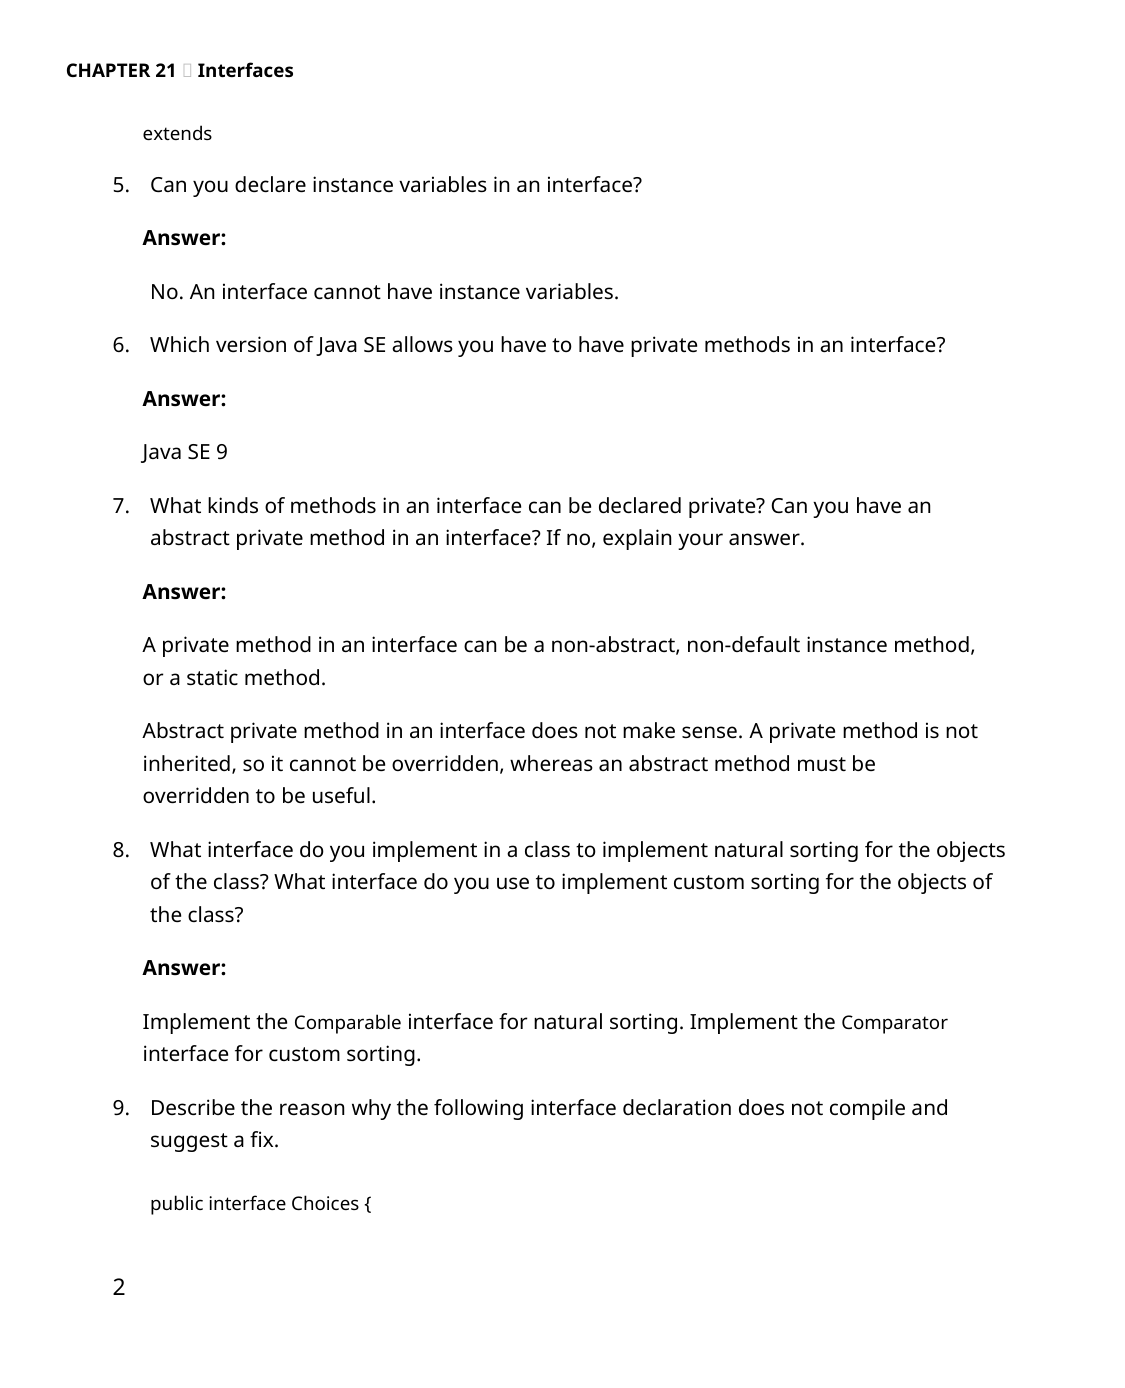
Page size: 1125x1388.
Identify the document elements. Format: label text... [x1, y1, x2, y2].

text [112, 1093, 1012, 1216]
text What kinds of methods in an interface can be declared private? Can you have an abstract private method in an interface? If no, explain your answer. [112, 491, 1012, 552]
text Answer: [142, 223, 982, 252]
text Answer: [142, 384, 982, 412]
text Which version of Java SE allows you have to have private methods in an interface? [112, 330, 1012, 359]
list No. An interface cannot have instance variables. [150, 277, 1012, 305]
text A private method in an interface can be a non-abstract, non-default instance method, or a static method. [142, 630, 982, 691]
text Can you declare instance variables in an interface? [112, 170, 1012, 198]
text Implement the Comparable interface for natural sorting. Implement the Comparator interface for custom sorting. [142, 1007, 982, 1068]
text Answer: [142, 577, 982, 605]
text extends [142, 120, 982, 146]
text Abstract private method in an interface does not make sense. A private method is not inherited, so it cannot be overridden, whereas an abstract method must be overridden to be useful. [142, 716, 982, 810]
text What interface do you implement in a class to implement natural sorting for the objects of the class? What interface do you use to implement custom sorting for the objects of the class? [112, 835, 1012, 928]
text Answer: [142, 953, 982, 982]
text Java SE 9 [142, 437, 982, 466]
